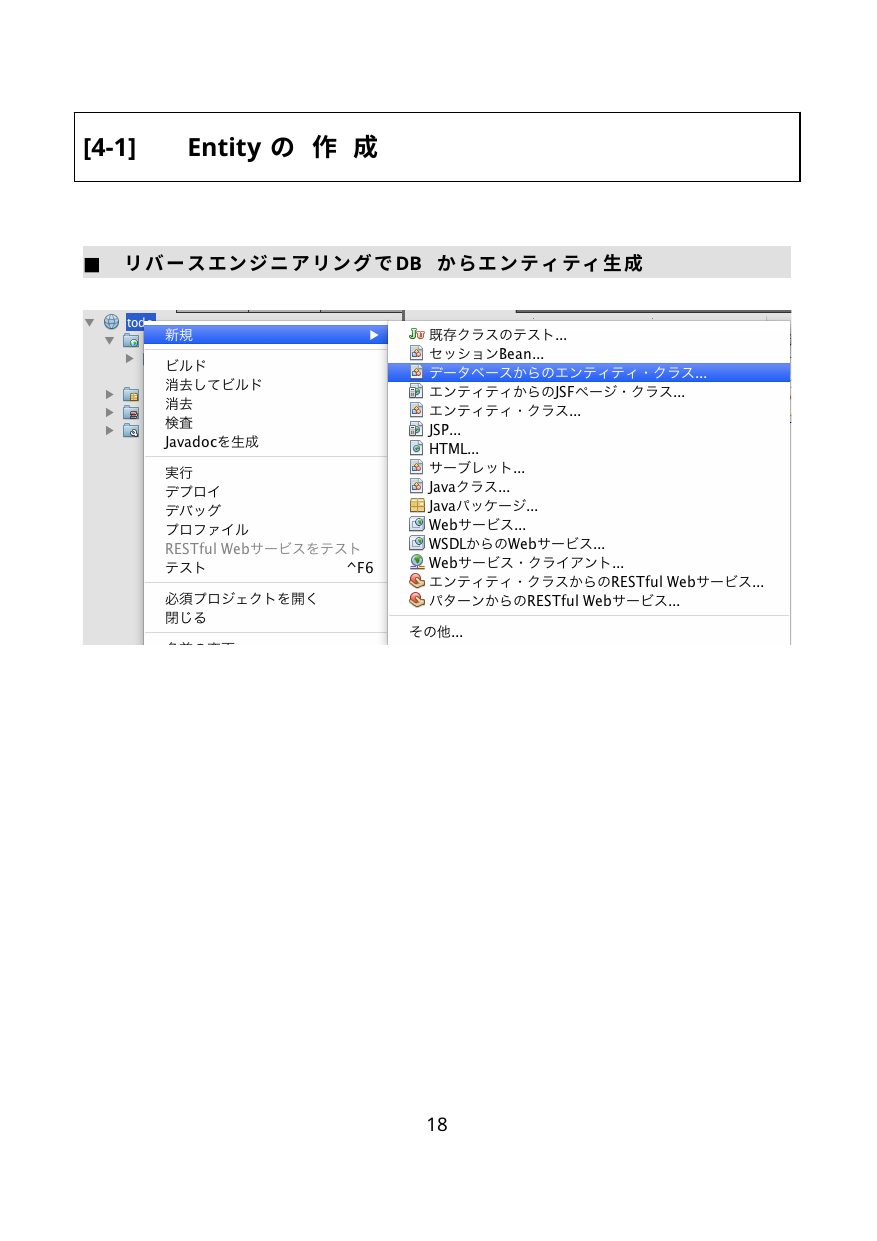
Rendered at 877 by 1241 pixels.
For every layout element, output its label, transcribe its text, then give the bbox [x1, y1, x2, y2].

picture [82, 310, 792, 645]
subtitle リバースエンジニアリングでDBからエンティティ生成 [83, 246, 791, 278]
subtitle Entityの作成 [75, 113, 799, 181]
